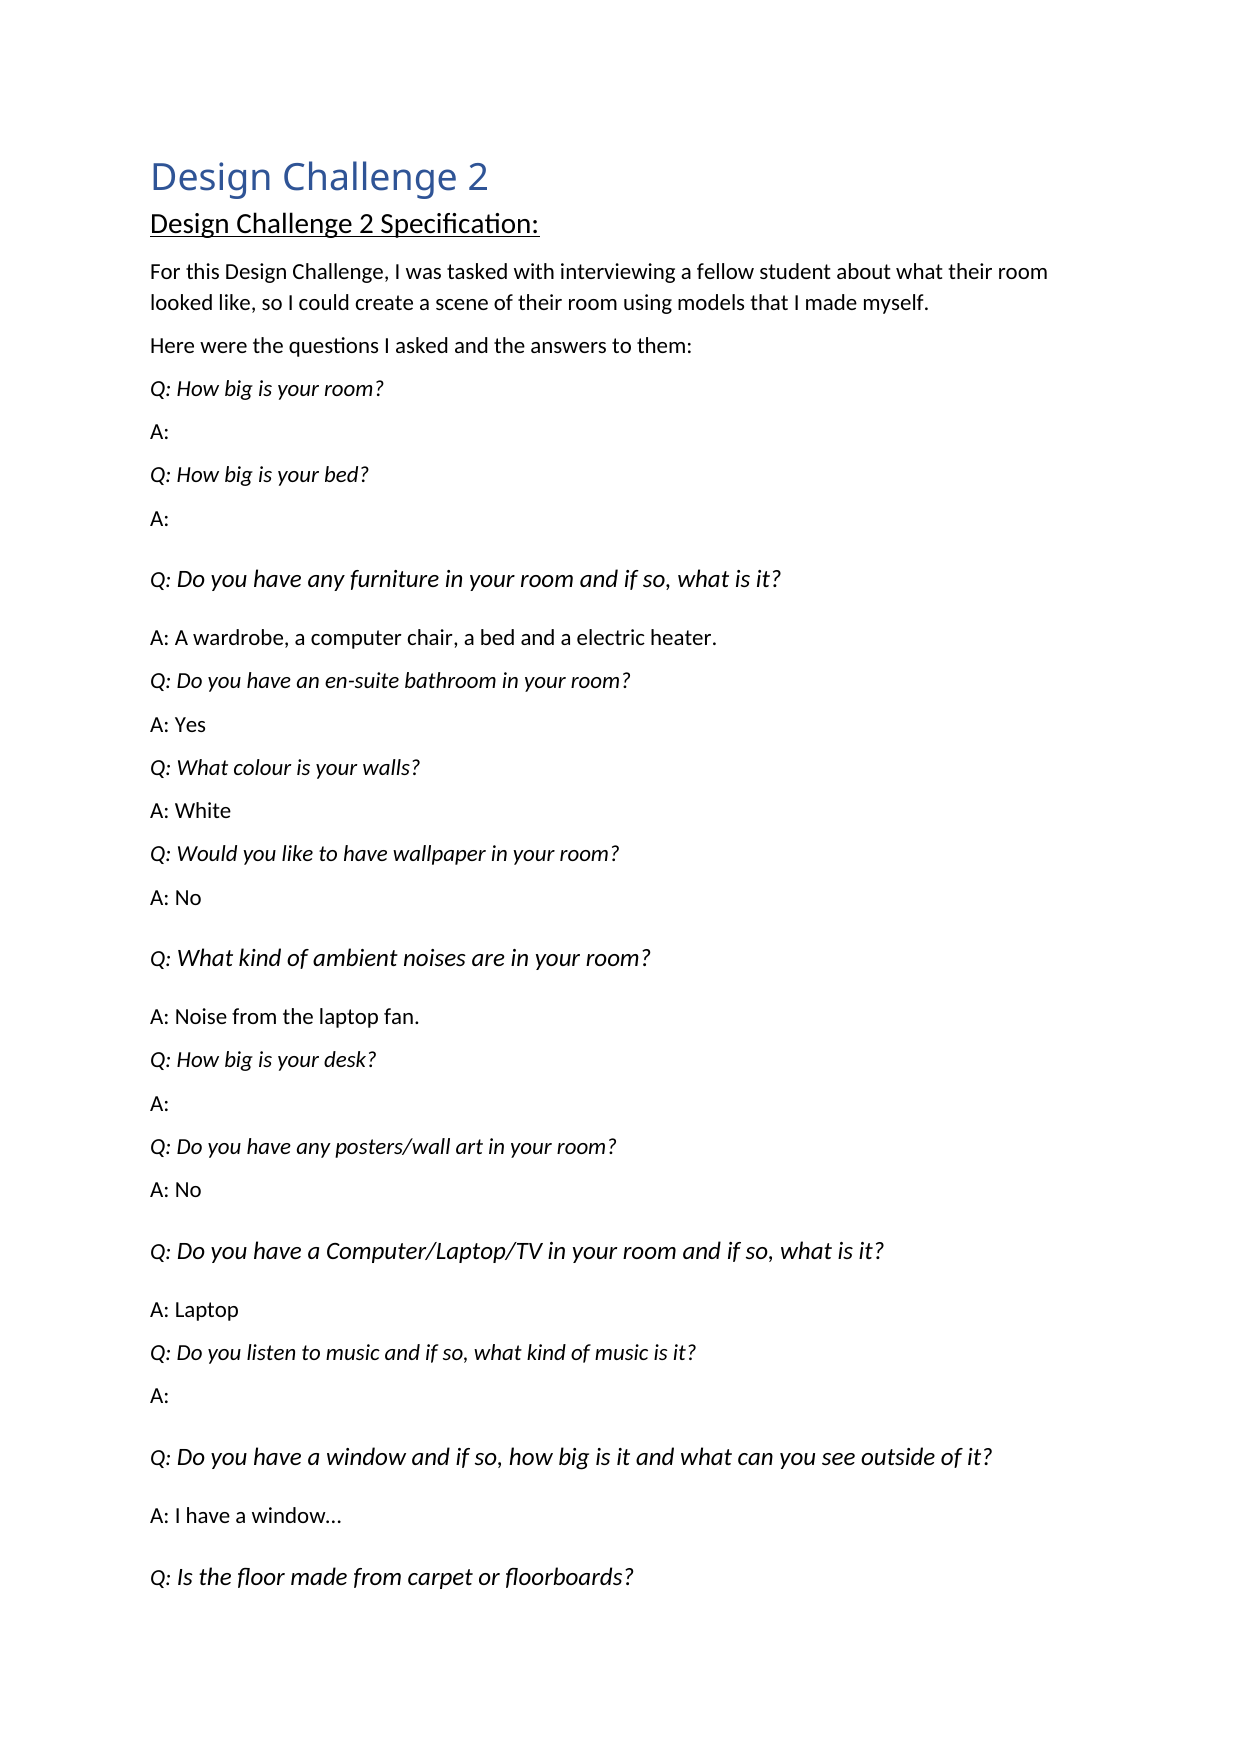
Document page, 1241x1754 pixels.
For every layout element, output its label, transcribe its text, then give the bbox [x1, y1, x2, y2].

text Q: Do you listen to music and if so, what kind of music is it? [150, 1338, 1090, 1366]
text A: Laptop [150, 1295, 1090, 1323]
text A: A wardrobe, a computer chair, a bed and a electric heater. [150, 623, 1090, 651]
text A: I have a window… [150, 1501, 1090, 1529]
text Q: Do you have a window and if so, how big is it and what can you see outside of it? [150, 1441, 1090, 1472]
text A: [150, 1089, 1090, 1117]
text Q: What colour is your walls? [150, 753, 1090, 781]
text Design Challenge 2 Specification: [150, 205, 1090, 241]
text Q: What kind of ambient noises are in your room? [150, 943, 1090, 973]
text A: [150, 417, 1090, 445]
text Q: Do you have a Computer/Laptop/TV in your room and if so, what is it? [150, 1235, 1090, 1266]
text A: Yes [150, 710, 1090, 738]
text For this Design Challenge, I was tasked with interviewing a fellow student about what their room looked like, so I could create a scene of their room using models that I made myself. [150, 257, 1090, 316]
text Q: How big is your room? [150, 374, 1090, 402]
text Q: Would you like to have wallpaper in your room? [150, 839, 1090, 867]
text Here were the questions I asked and the answers to them: [150, 331, 1090, 359]
text Design Challenge 2 [150, 150, 1090, 201]
text A: Noise from the laptop fan. [150, 1002, 1090, 1030]
text A: No [150, 883, 1090, 911]
text Q: Do you have an en-suite bathroom in your room? [150, 667, 1090, 694]
text Q: How big is your bed? [150, 461, 1090, 488]
text Q: Do you have any furniture in your room and if so, what is it? [150, 564, 1090, 594]
text Q: Is the floor made from carpet or floorboards? [150, 1561, 1090, 1591]
text Q: Do you have any posters/wall art in your room? [150, 1132, 1090, 1160]
text A: [150, 1381, 1090, 1409]
text A: [150, 504, 1090, 532]
text A: No [150, 1175, 1090, 1203]
text A: White [150, 796, 1090, 824]
text Q: How big is your desk? [150, 1046, 1090, 1073]
